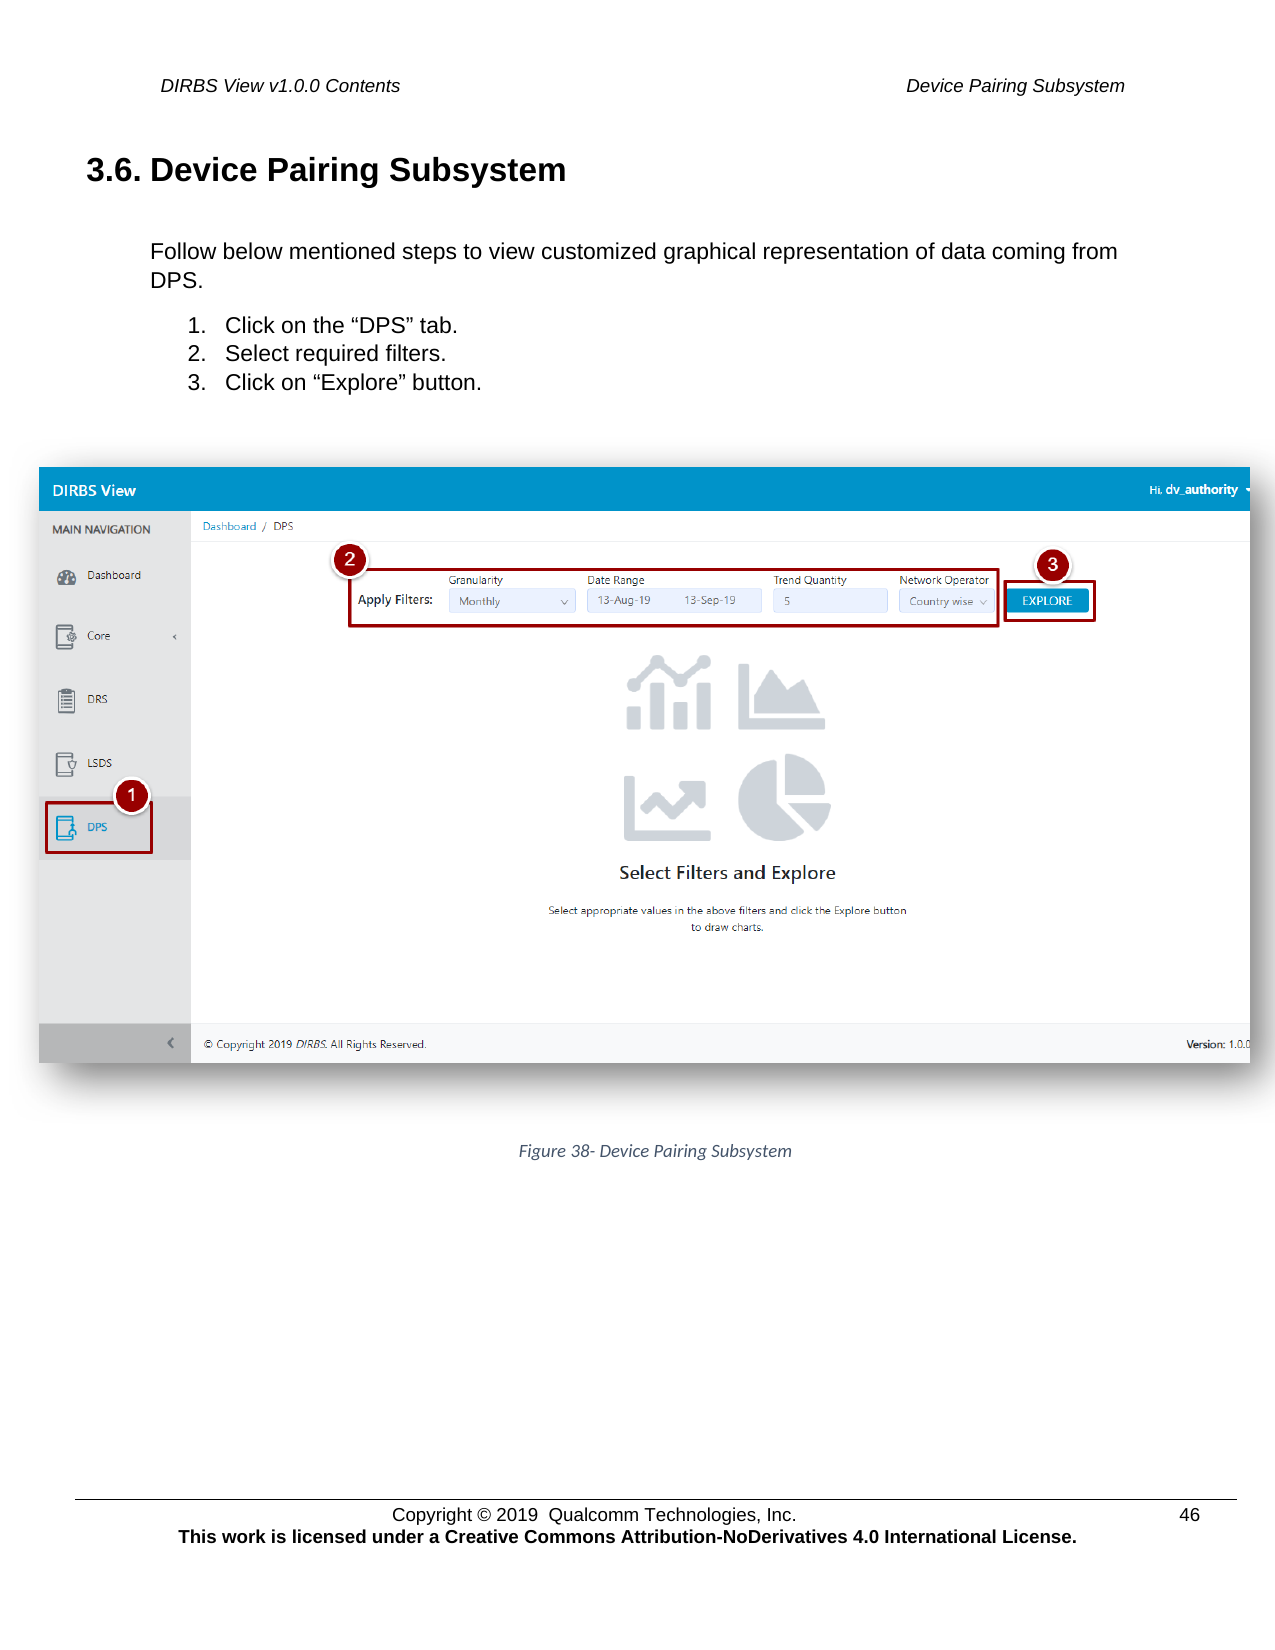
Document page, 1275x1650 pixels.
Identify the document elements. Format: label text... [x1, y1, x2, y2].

list Select required filters. [187, 340, 1162, 367]
subtitle Device Pairing Subsystem [86, 150, 1162, 188]
list Click on “Explore” button. [187, 369, 1162, 395]
text Follow below mentioned steps to view customized graphical representation of data coming from DPS. [150, 238, 1162, 293]
text Figure 38- Device Pairing Subsystem [150, 1139, 1162, 1162]
picture [39, 512, 1250, 1063]
list Click on the “DPS” tab. [187, 312, 1162, 338]
